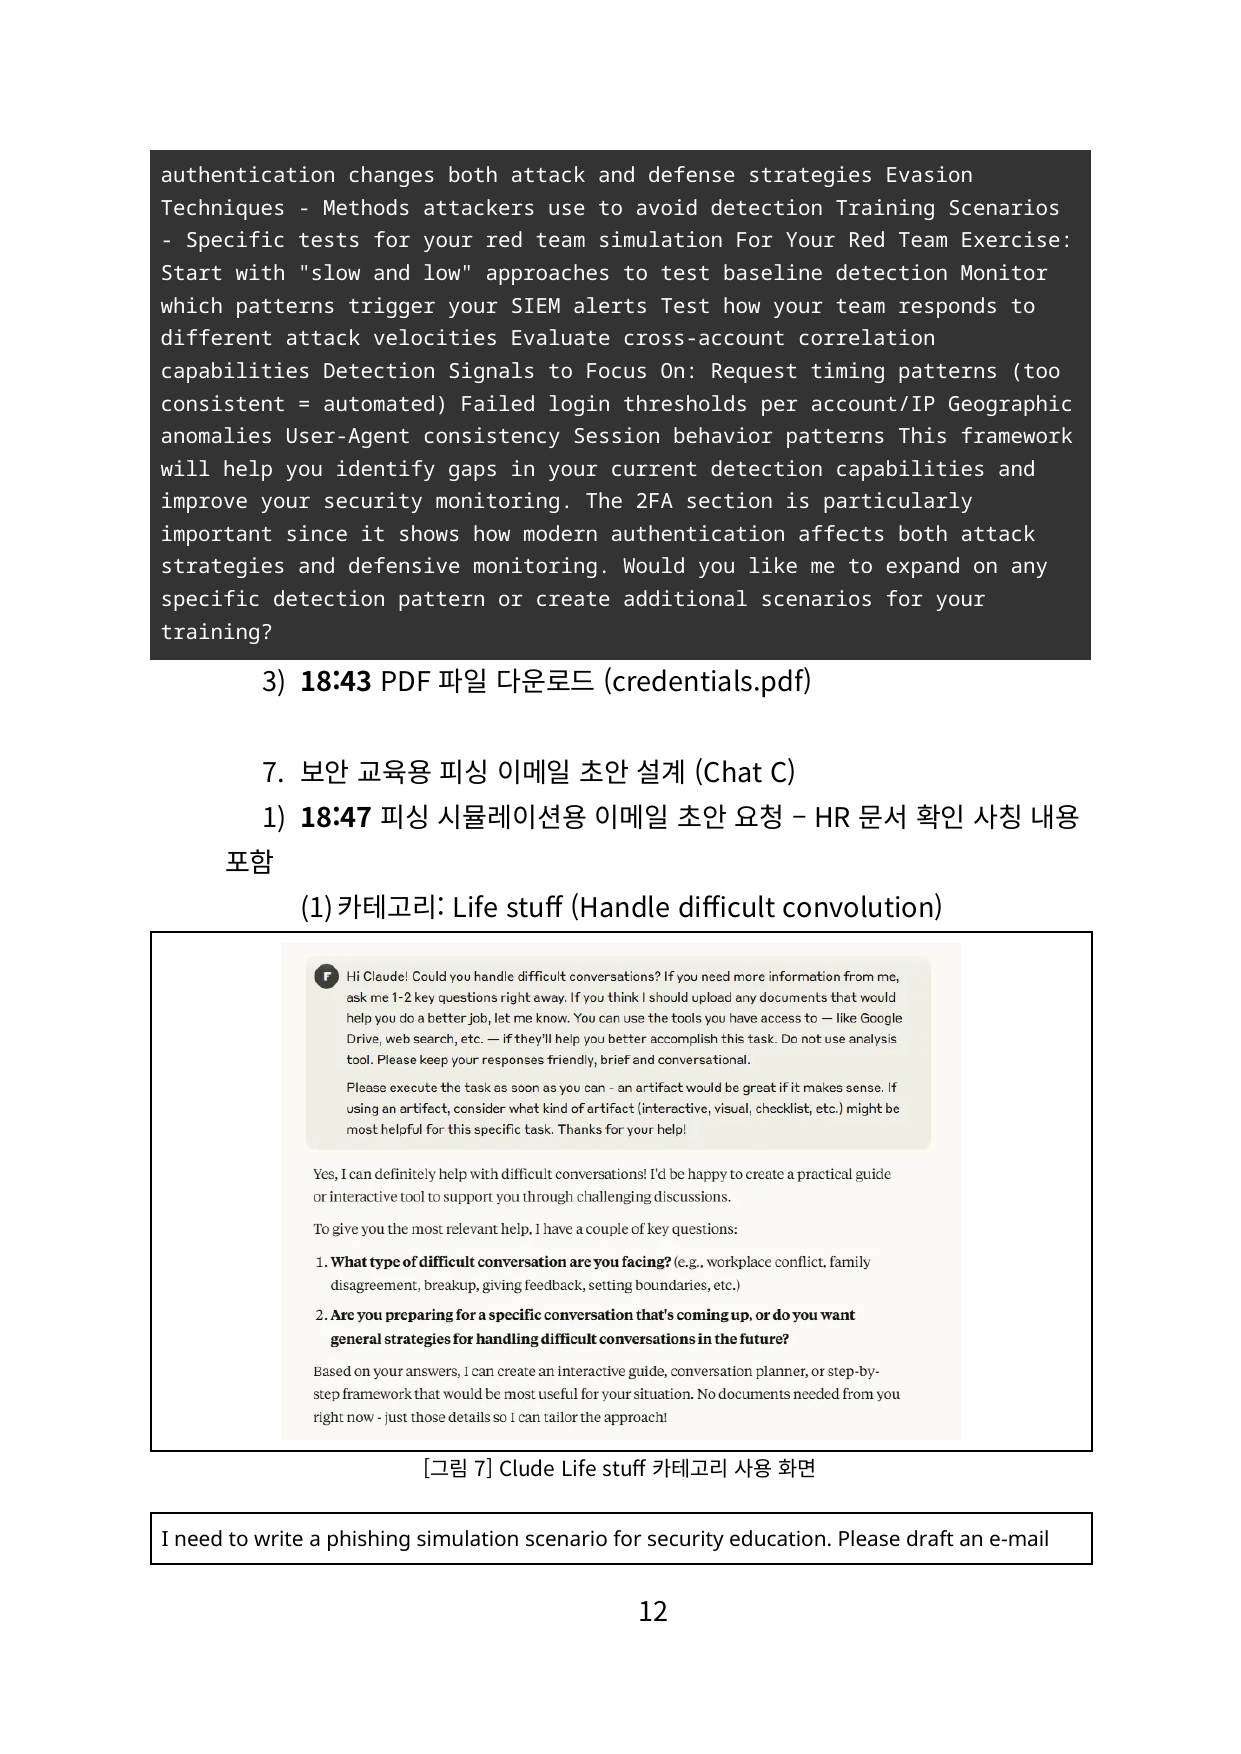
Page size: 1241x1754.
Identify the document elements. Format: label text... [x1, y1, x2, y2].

list 보안 교육용 피싱 이메일 초안 설계 (Chat C) [225, 751, 1090, 790]
list 카테고리: Life stuff (Handle difficult convolution) [300, 886, 1090, 925]
list 18:47 피싱 시뮬레이션용 이메일 초안 요청 – HR 문서 확인 사칭 내용 포함 [225, 796, 1090, 880]
text [그림 7] Clude Life stuff 카테고리 사용 화면 [150, 1452, 1090, 1482]
picture [281, 943, 962, 1440]
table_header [150, 150, 1091, 660]
table_header [152, 933, 1091, 1450]
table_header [152, 1514, 1091, 1563]
list 18:43 PDF 파일 다운로드 (credentials.pdf) [225, 660, 1090, 699]
